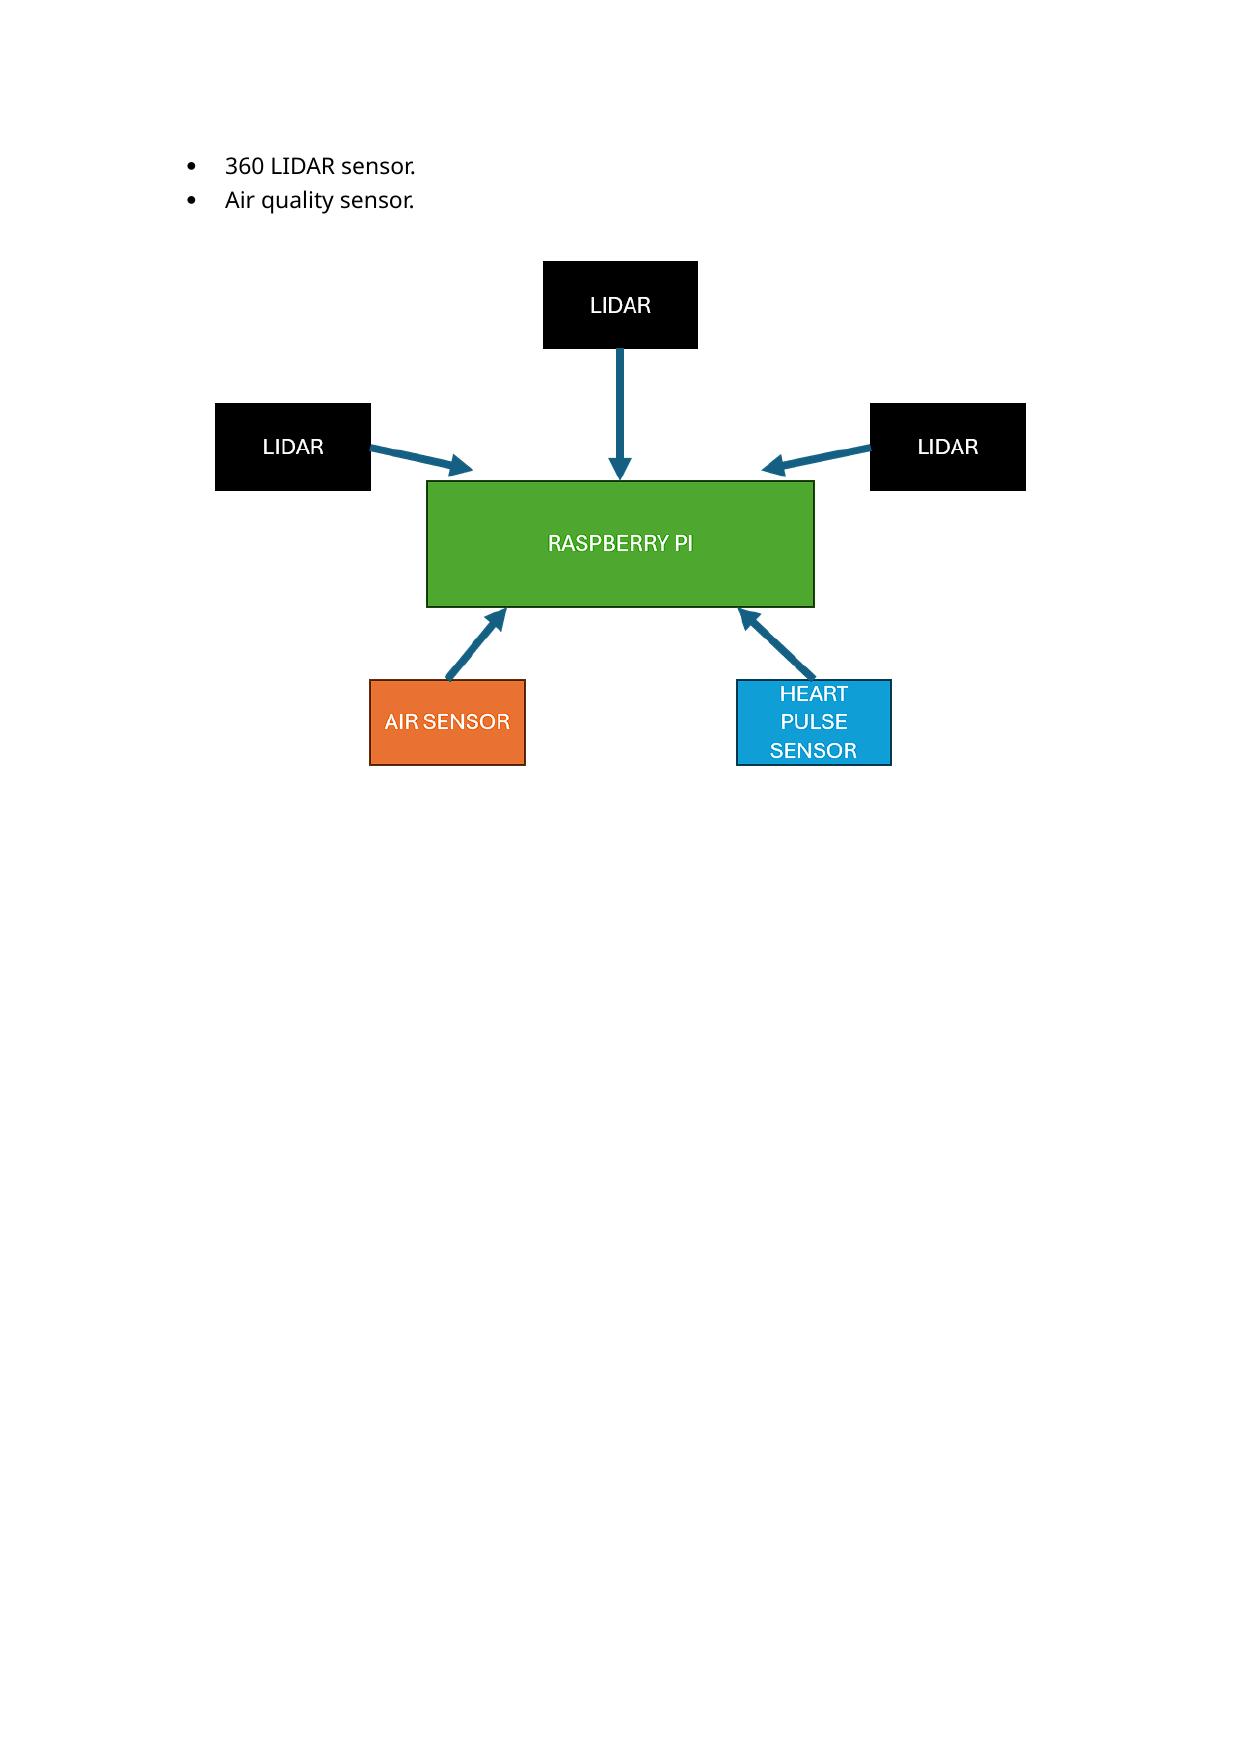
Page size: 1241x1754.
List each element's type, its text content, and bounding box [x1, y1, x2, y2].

list Air quality sensor. [187, 184, 1090, 215]
list 360 LIDAR sensor. [187, 150, 1090, 181]
picture [150, 234, 1091, 828]
